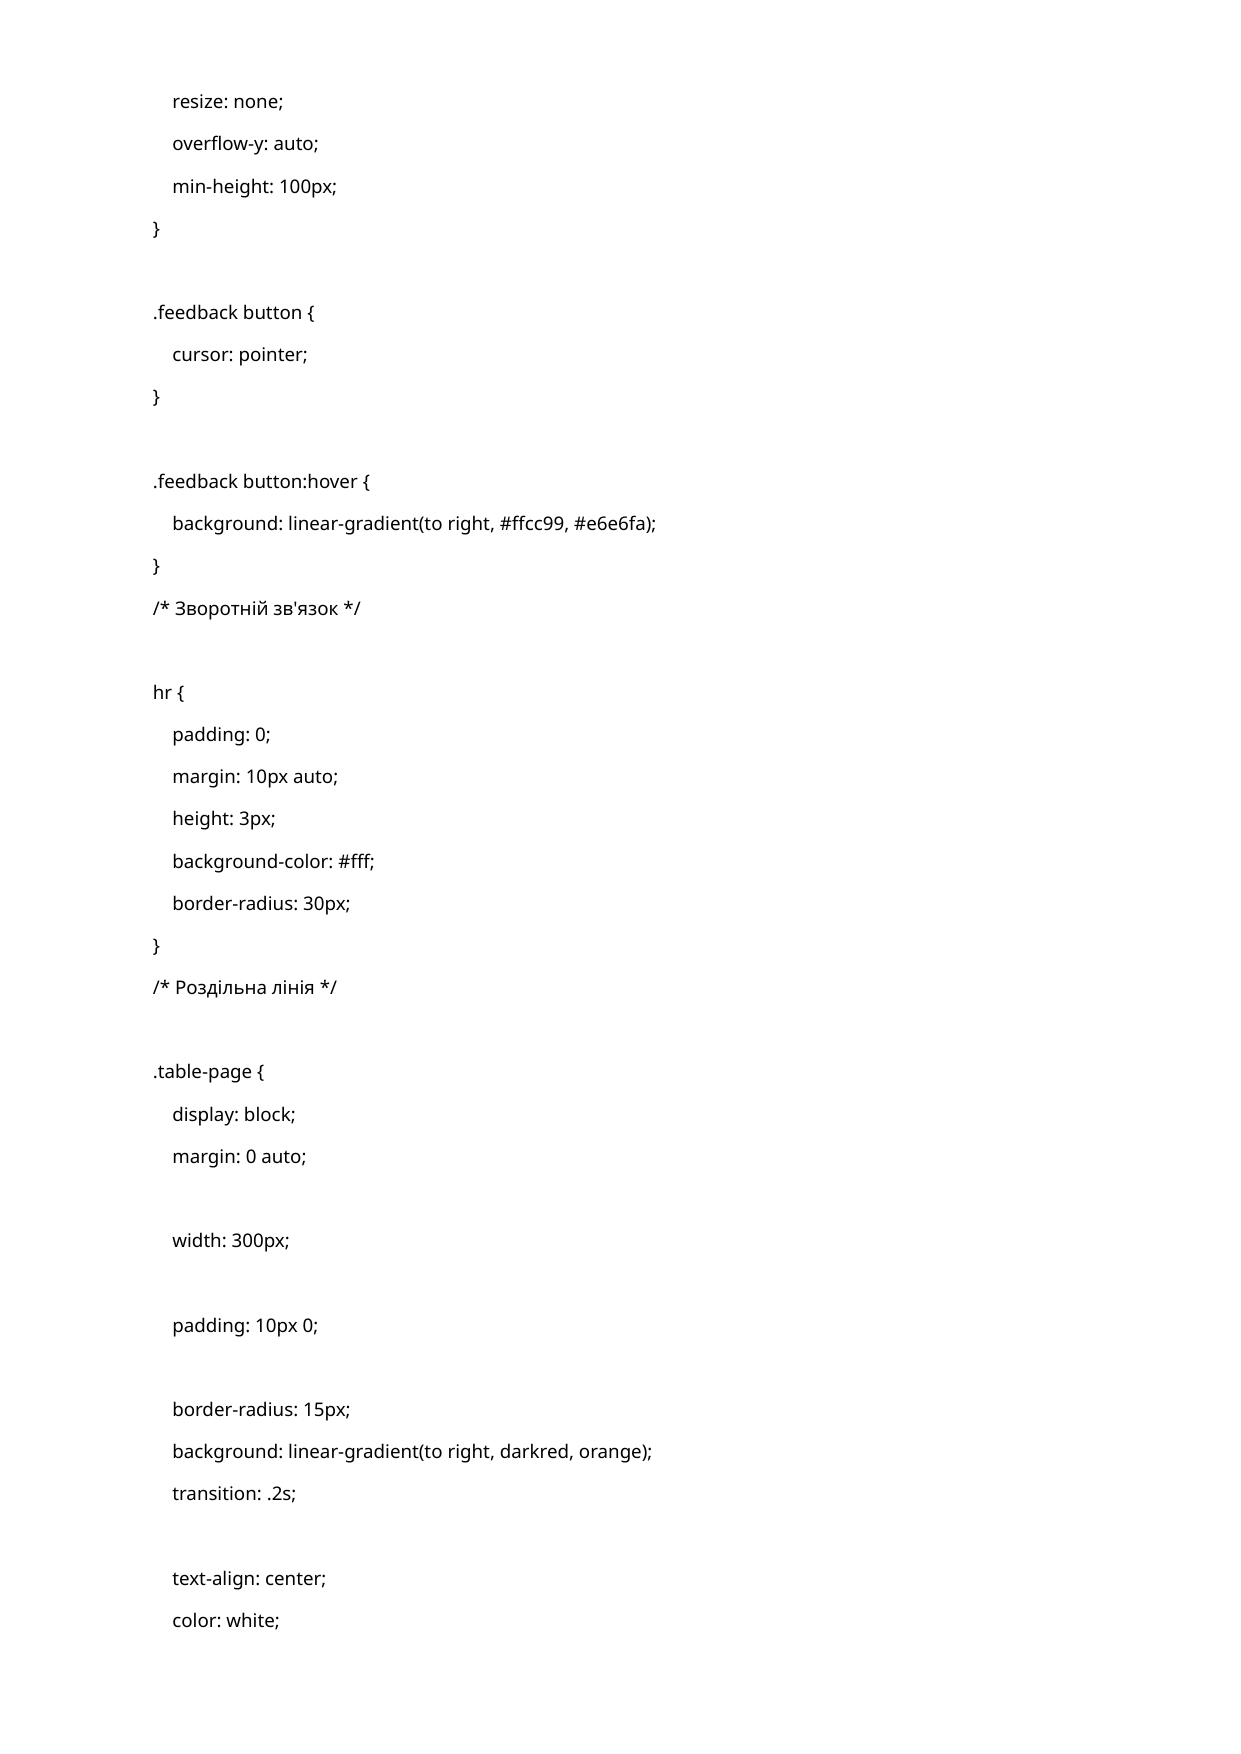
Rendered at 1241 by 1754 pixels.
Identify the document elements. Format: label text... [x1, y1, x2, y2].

text border-radius: 30px; [153, 890, 1152, 916]
text overflow-y: auto; [153, 131, 1152, 156]
text } [153, 932, 1152, 958]
text .feedback button { [153, 299, 1152, 325]
text margin: 10px auto; [153, 763, 1152, 789]
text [153, 510, 1152, 536]
text resize: none; [153, 88, 1152, 114]
text /* Зворотній зв'язок */ [153, 595, 1152, 620]
text } [153, 553, 1152, 578]
text margin: 0 auto; [153, 1143, 1152, 1169]
text padding: 10px 0; [153, 1312, 1152, 1337]
text /* Роздільна лінія */ [153, 974, 1152, 1000]
text display: block; [153, 1101, 1152, 1127]
text background-color: #fff; [153, 848, 1152, 873]
text min-height: 100px; [153, 173, 1152, 198]
text .feedback button:hover { [153, 468, 1152, 494]
text width: 300px; [153, 1228, 1152, 1253]
text color: white; [153, 1607, 1152, 1633]
text hr { [153, 679, 1152, 705]
text cursor: pointer; [153, 342, 1152, 367]
text .table-page { [153, 1059, 1152, 1084]
text transition: .2s; [153, 1481, 1152, 1506]
text padding: 0; [153, 721, 1152, 747]
text background: linear-gradient(to right, darkred, orange); [153, 1438, 1152, 1464]
text text-align: center; [153, 1565, 1152, 1591]
text border-radius: 15px; [153, 1396, 1152, 1422]
text height: 3px; [153, 806, 1152, 831]
text } [153, 215, 1152, 241]
text } [153, 384, 1152, 409]
